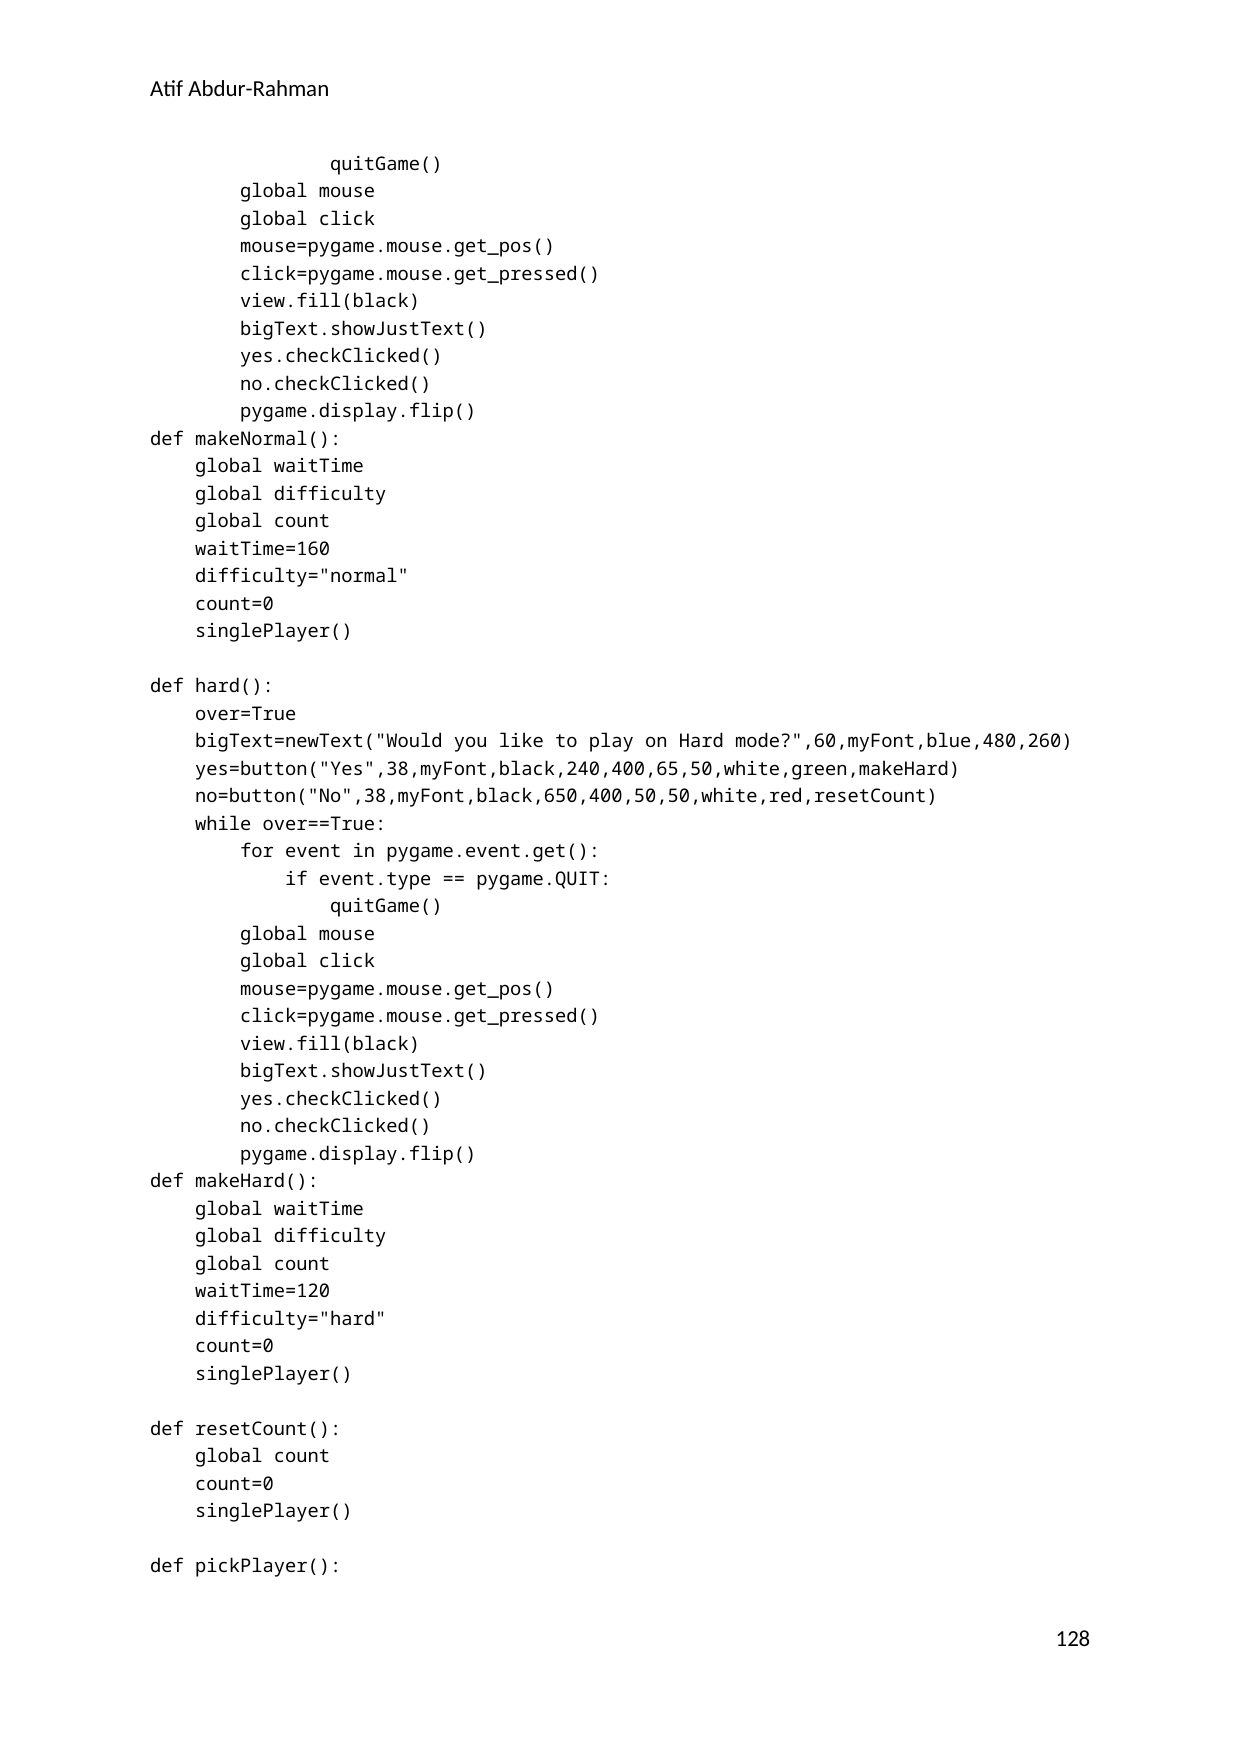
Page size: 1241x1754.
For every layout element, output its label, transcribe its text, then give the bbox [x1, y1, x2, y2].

text mouse=pygame.mouse.get_pos() [150, 975, 1090, 1001]
text global count [150, 507, 1090, 533]
text over=True [150, 700, 1090, 726]
text click=pygame.mouse.get_pressed() [150, 1002, 1090, 1028]
text global difficulty [150, 1222, 1090, 1248]
text pygame.display.flip() [150, 397, 1090, 423]
text no=button("No",38,myFont,black,650,400,50,50,white,red,resetCount) [150, 782, 1090, 808]
text view.fill(black) [150, 1030, 1090, 1056]
text def makeNormal(): [150, 425, 1090, 451]
text global mouse [150, 920, 1090, 946]
text bigText=newText("Would you like to play on Hard mode?",60,myFont,blue,480,260) [150, 727, 1090, 753]
text waitTime=160 [150, 535, 1090, 561]
text yes.checkClicked() [150, 1085, 1090, 1111]
text waitTime=120 [150, 1277, 1090, 1303]
text pygame.display.flip() [150, 1140, 1090, 1166]
text no.checkClicked() [150, 1112, 1090, 1138]
text count=0 [150, 1470, 1090, 1496]
text if event.type == pygame.QUIT: [150, 865, 1090, 891]
text global click [150, 205, 1090, 231]
text singlePlayer() [150, 1497, 1090, 1523]
text singlePlayer() [150, 1360, 1090, 1386]
text yes.checkClicked() [150, 342, 1090, 368]
text def makeHard(): [150, 1167, 1090, 1193]
text def hard(): [150, 672, 1090, 698]
text def pickPlayer(): [150, 1552, 1090, 1578]
text mouse=pygame.mouse.get_pos() [150, 232, 1090, 258]
text difficulty="normal" [150, 562, 1090, 588]
text singlePlayer() [150, 617, 1090, 643]
text global difficulty [150, 480, 1090, 506]
text quitGame() [150, 892, 1090, 918]
text global count [150, 1442, 1090, 1468]
text no.checkClicked() [150, 370, 1090, 396]
text count=0 [150, 1332, 1090, 1358]
text global waitTime [150, 1195, 1090, 1221]
text while over==True: [150, 810, 1090, 836]
text yes=button("Yes",38,myFont,black,240,400,65,50,white,green,makeHard) [150, 755, 1090, 781]
text global count [150, 1250, 1090, 1276]
text global click [150, 947, 1090, 973]
text bigText.showJustText() [150, 315, 1090, 341]
text difficulty="hard" [150, 1305, 1090, 1331]
text view.fill(black) [150, 287, 1090, 313]
text global mouse [150, 177, 1090, 203]
text for event in pygame.event.get(): [150, 837, 1090, 863]
text bigText.showJustText() [150, 1057, 1090, 1083]
text def resetCount(): [150, 1415, 1090, 1441]
text global waitTime [150, 452, 1090, 478]
text count=0 [150, 590, 1090, 616]
text quitGame() [150, 150, 1090, 176]
text click=pygame.mouse.get_pressed() [150, 260, 1090, 286]
